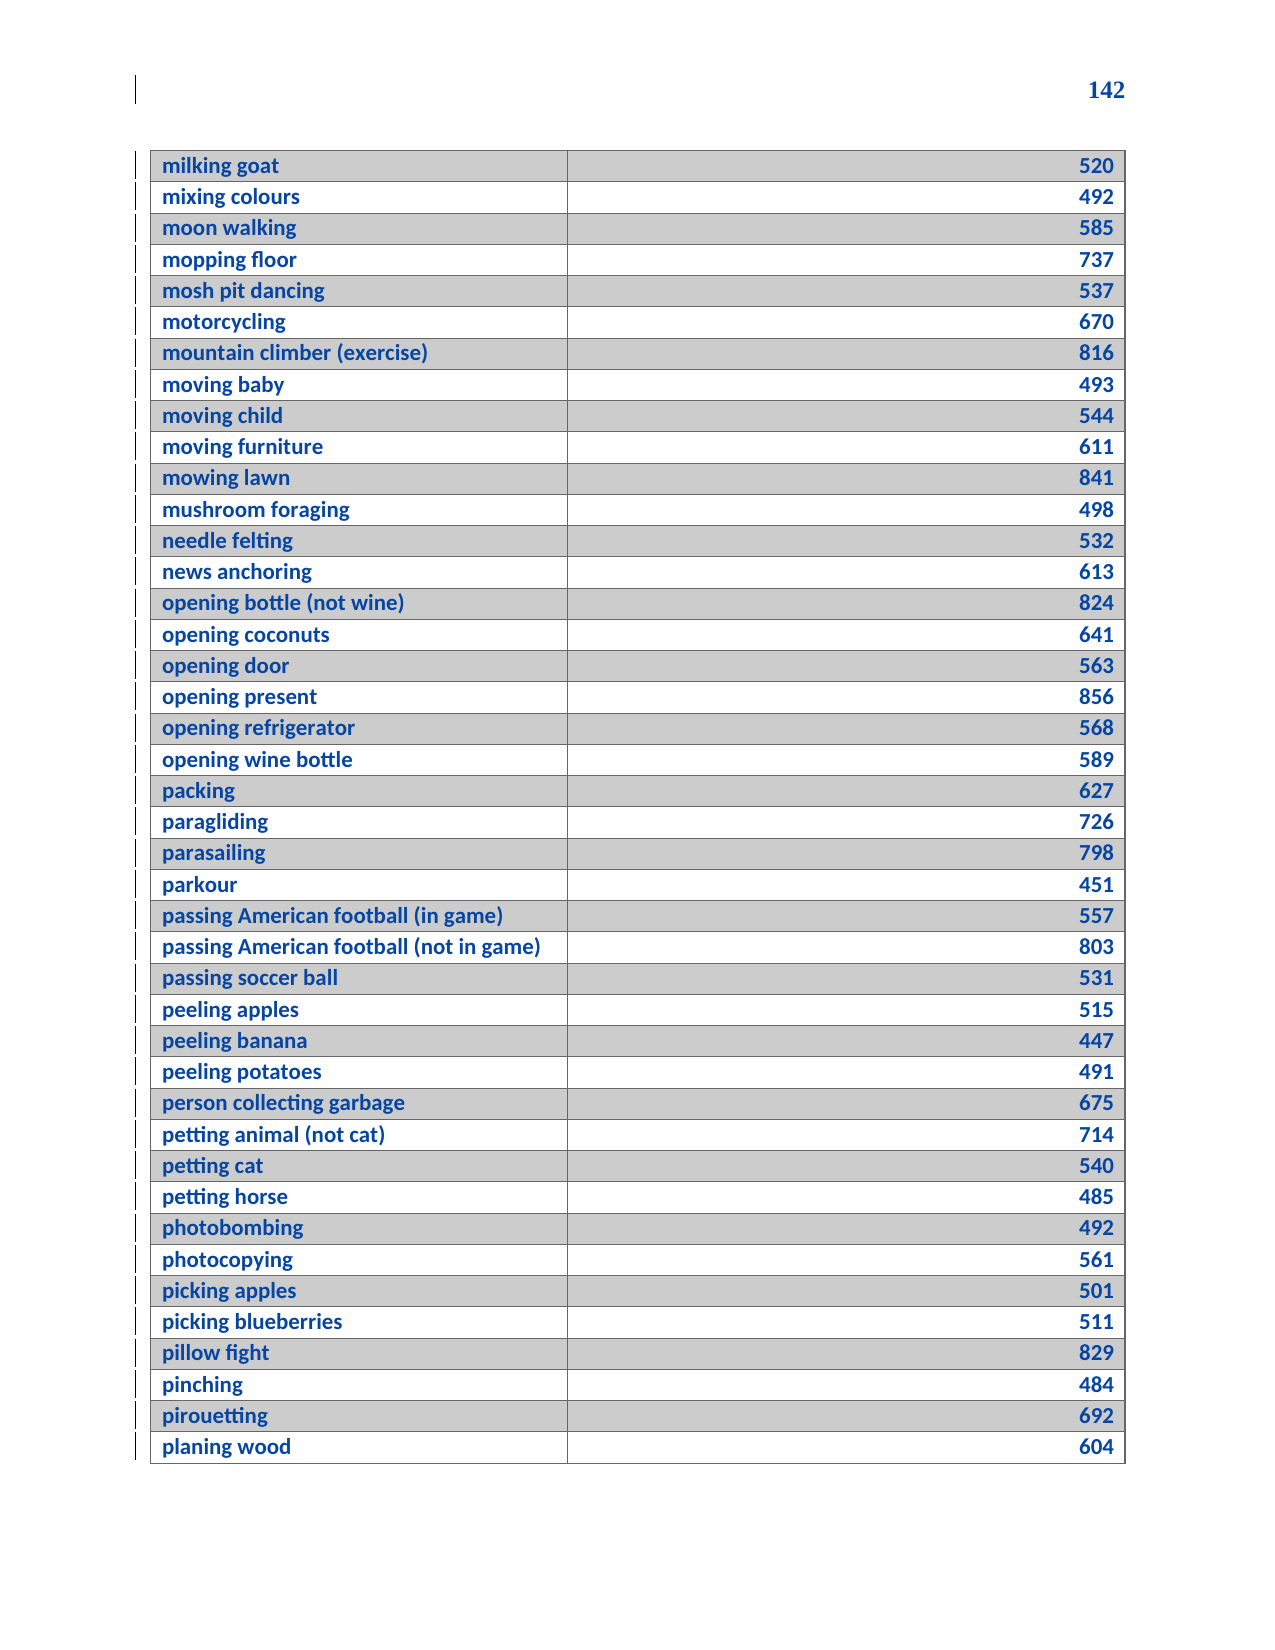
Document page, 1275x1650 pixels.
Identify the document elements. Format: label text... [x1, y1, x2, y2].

table_cell motorcycling [151, 307, 567, 337]
table_cell 561 [568, 1245, 1124, 1275]
table_cell needle felting [151, 526, 567, 556]
table_cell pillow fight [151, 1339, 567, 1369]
table_cell paragliding [151, 807, 567, 837]
table_cell news anchoring [151, 557, 567, 587]
table_cell 627 [568, 776, 1124, 806]
table_cell 532 [568, 526, 1124, 556]
table_cell photocopying [151, 1245, 567, 1275]
table_cell 816 [568, 339, 1124, 369]
table_cell 803 [568, 932, 1124, 962]
table_cell 501 [568, 1276, 1124, 1306]
table_cell mushroom foraging [151, 495, 567, 525]
table_cell mowing lawn [151, 464, 567, 494]
table_cell 675 [568, 1089, 1124, 1119]
table_cell 557 [568, 901, 1124, 931]
table_cell 520 [568, 151, 1124, 181]
table_cell petting cat [151, 1151, 567, 1181]
table_cell 604 [568, 1432, 1124, 1462]
table_cell 585 [568, 214, 1124, 244]
table_cell moving baby [151, 370, 567, 400]
table_cell passing American football (not in game) [151, 932, 567, 962]
table_cell 714 [568, 1120, 1124, 1150]
table_cell 491 [568, 1057, 1124, 1087]
table_cell 568 [568, 714, 1124, 744]
table_cell 485 [568, 1182, 1124, 1212]
table_cell mountain climber (exercise) [151, 339, 567, 369]
table_cell 515 [568, 995, 1124, 1025]
table_cell planing wood [151, 1432, 567, 1462]
table_cell opening coconuts [151, 620, 567, 650]
table_cell picking apples [151, 1276, 567, 1306]
table_cell passing American football (in game) [151, 901, 567, 931]
table_cell 544 [568, 401, 1124, 431]
table_cell photobombing [151, 1214, 567, 1244]
table_cell opening wine bottle [151, 745, 567, 775]
table_cell opening refrigerator [151, 714, 567, 744]
table_cell 531 [568, 964, 1124, 994]
table_cell 540 [568, 1151, 1124, 1181]
table_cell opening present [151, 682, 567, 712]
table_cell opening door [151, 651, 567, 681]
table_cell 692 [568, 1401, 1124, 1431]
table_cell picking blueberries [151, 1307, 567, 1337]
table_cell 484 [568, 1370, 1124, 1400]
table_cell person collecting garbage [151, 1089, 567, 1119]
table_cell 493 [568, 370, 1124, 400]
table_cell 824 [568, 589, 1124, 619]
table_cell moving furniture [151, 432, 567, 462]
table_cell 511 [568, 1307, 1124, 1337]
table_cell 737 [568, 245, 1124, 275]
table_cell 451 [568, 870, 1124, 900]
table_cell opening bottle (not wine) [151, 589, 567, 619]
table_cell 613 [568, 557, 1124, 587]
table_cell 798 [568, 839, 1124, 869]
table_cell milking goat [151, 151, 567, 181]
table_cell pinching [151, 1370, 567, 1400]
table_cell 563 [568, 651, 1124, 681]
table_cell 641 [568, 620, 1124, 650]
table_cell pirouetting [151, 1401, 567, 1431]
table_cell 670 [568, 307, 1124, 337]
table_cell 492 [568, 1214, 1124, 1244]
table_cell petting horse [151, 1182, 567, 1212]
table_cell parkour [151, 870, 567, 900]
table_cell 492 [568, 182, 1124, 212]
table_cell 841 [568, 464, 1124, 494]
table_cell peeling banana [151, 1026, 567, 1056]
table_cell 829 [568, 1339, 1124, 1369]
table_cell mopping floor [151, 245, 567, 275]
table_cell 537 [568, 276, 1124, 306]
table_cell mosh pit dancing [151, 276, 567, 306]
table_cell 498 [568, 495, 1124, 525]
table_cell petting animal (not cat) [151, 1120, 567, 1150]
table_cell 611 [568, 432, 1124, 462]
table_cell peeling potatoes [151, 1057, 567, 1087]
table_cell mixing colours [151, 182, 567, 212]
table_cell 726 [568, 807, 1124, 837]
table_cell moon walking [151, 214, 567, 244]
table_cell 447 [568, 1026, 1124, 1056]
table_cell parasailing [151, 839, 567, 869]
table_cell moving child [151, 401, 567, 431]
table_cell peeling apples [151, 995, 567, 1025]
table_cell 589 [568, 745, 1124, 775]
table_cell 856 [568, 682, 1124, 712]
table_cell passing soccer ball [151, 964, 567, 994]
table_cell packing [151, 776, 567, 806]
